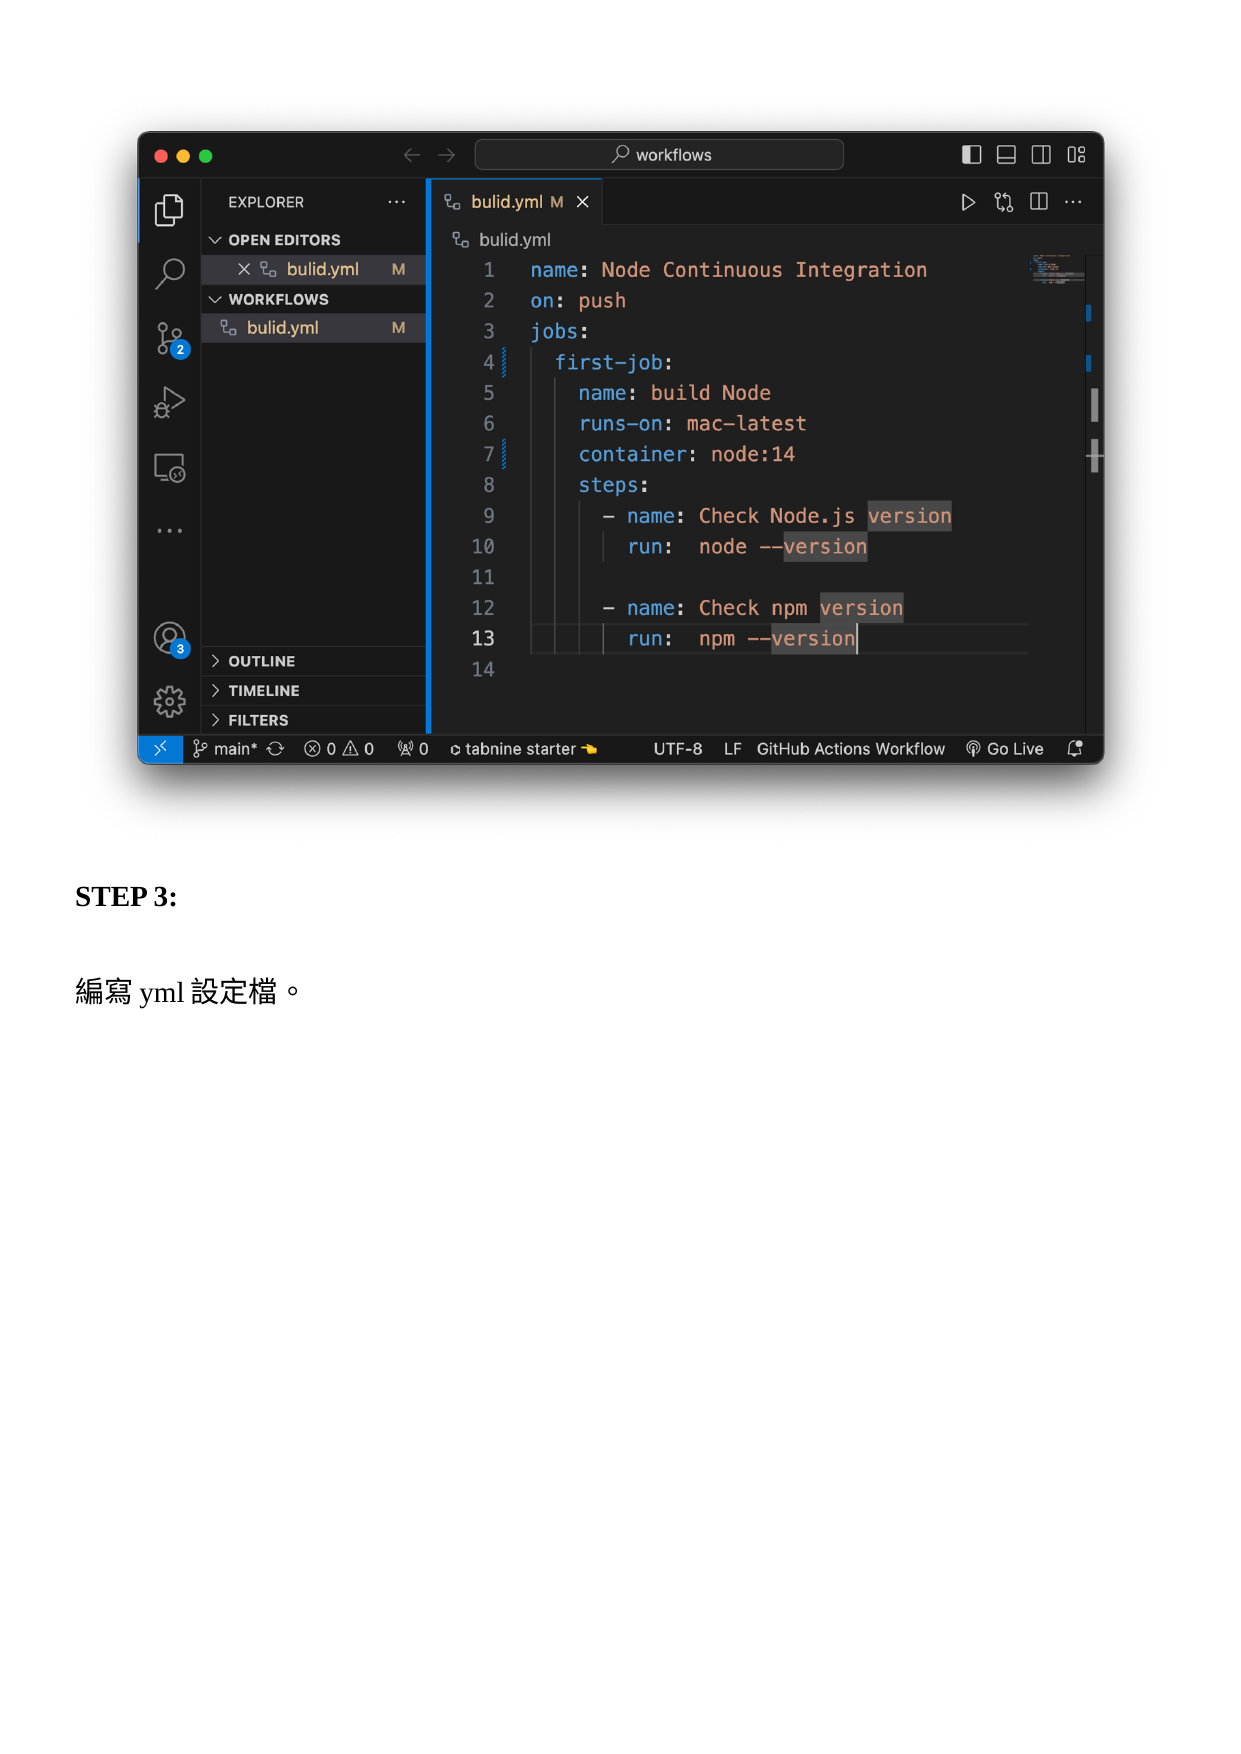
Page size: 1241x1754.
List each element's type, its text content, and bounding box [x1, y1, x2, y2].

text STEP 3: [75, 877, 1165, 914]
picture [75, 89, 1166, 846]
text 編寫yml設定檔。 [75, 952, 1165, 1027]
